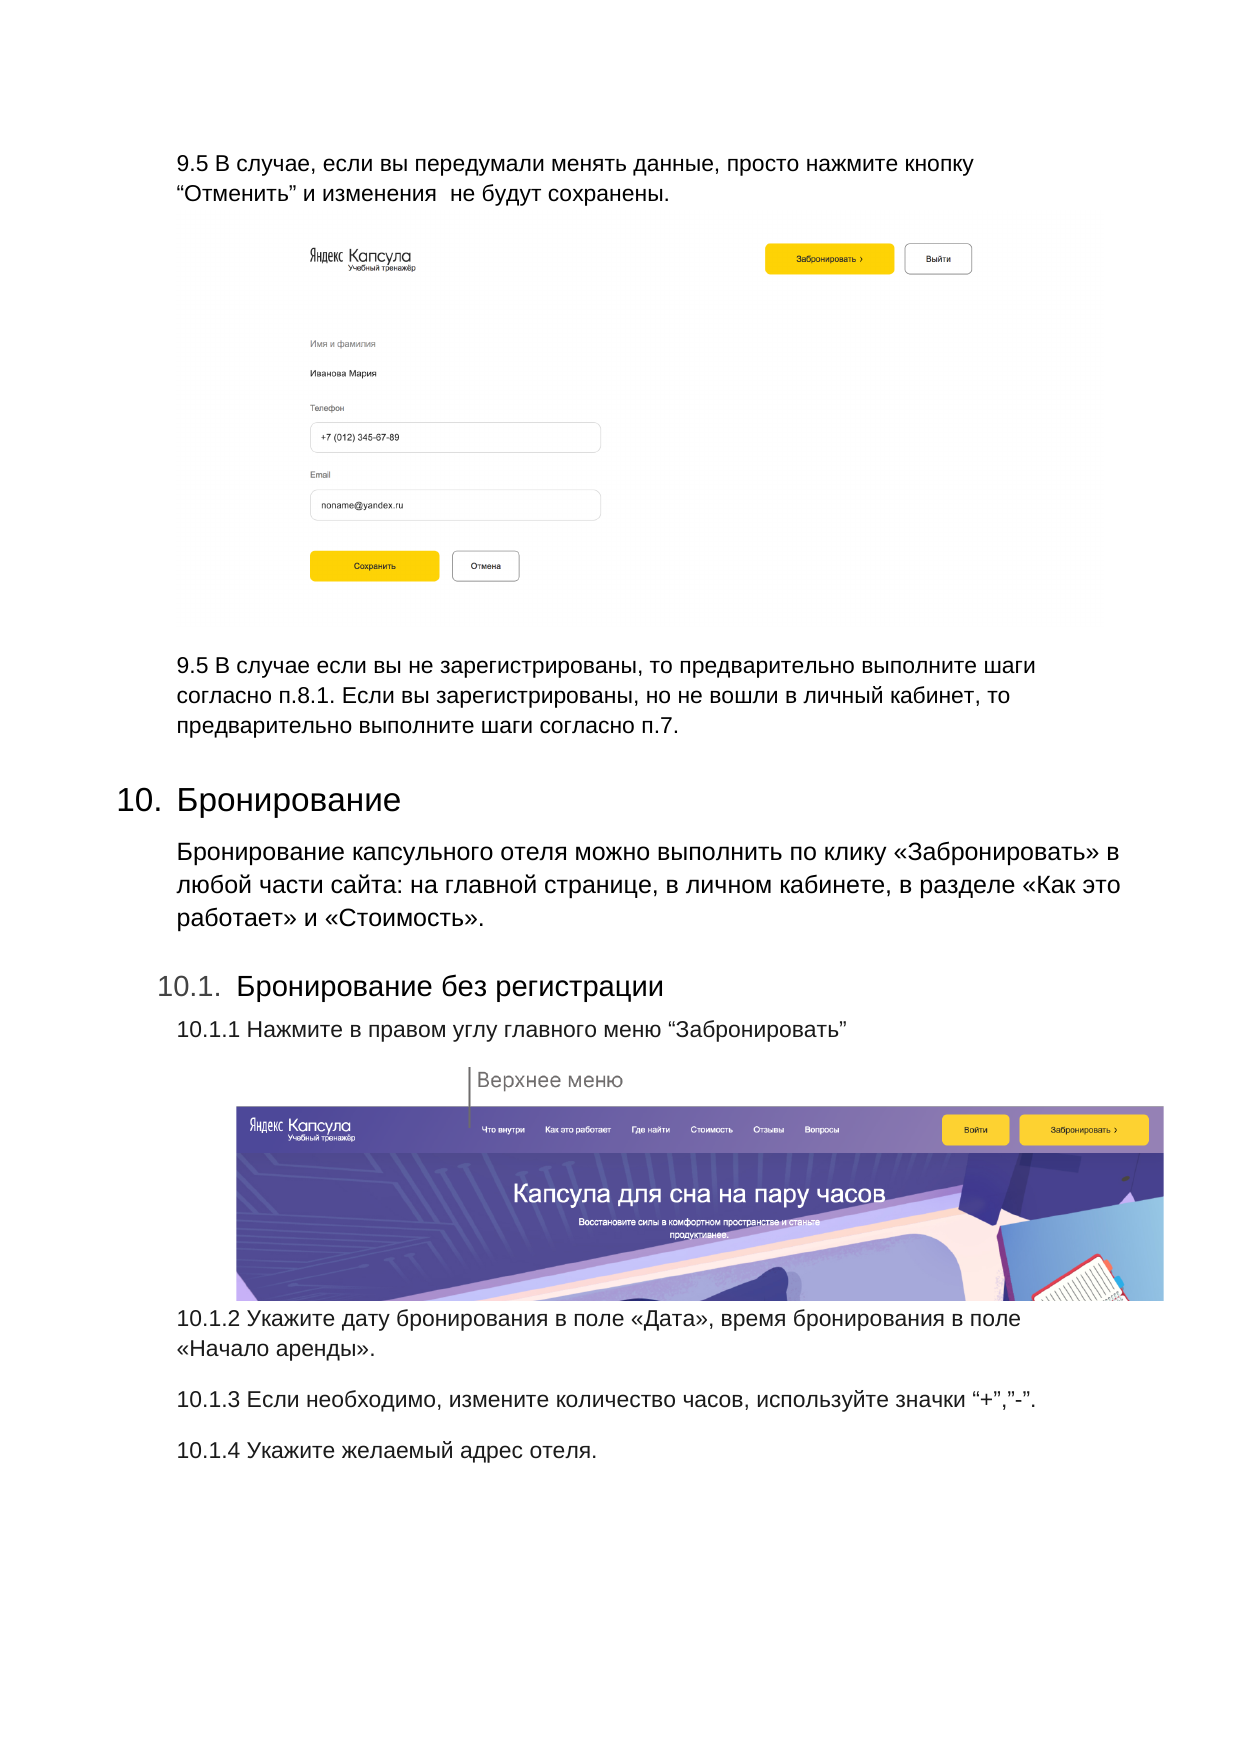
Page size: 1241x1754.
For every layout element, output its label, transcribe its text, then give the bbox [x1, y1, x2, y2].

text 10.1.4 Укажите желаемый адрес отеля. [176, 1437, 1090, 1463]
text 9.5 В случае, если вы передумали менять данные, просто нажмите кнопку “Отменить” и изменения не будут сохранены. [176, 150, 1090, 210]
text 10.1.2 Укажите дату бронирования в поле «Дата», время бронирования в поле «Начало аренды». [176, 1305, 1090, 1361]
picture [236, 1066, 1164, 1301]
text 10.1.1 Нажмите в правом углу главного меню “Забронировать” [176, 1016, 1090, 1042]
text 9.5 В случае если вы не зарегистрированы, то предварительно выполните шаги согласно п.8.1. Если вы зарегистрированы, но не вошли в личный кабинет, то предварительно выполните шаги согласно п.7. [176, 652, 1090, 738]
subtitle Бронирование без регистрации [222, 969, 1153, 1002]
subtitle Бронирование [162, 780, 1153, 818]
picture [176, 210, 1105, 627]
text 10.1.3 Если необходимо, измените количество часов, используйте значки “+”,”-”. [176, 1386, 1090, 1412]
text Бронирование капсульного отеля можно выполнить по клику «Забронировать» в любой части сайта: на главной странице, в личном кабинете, в разделе «Как это работает» и «Стоимость». [176, 837, 1153, 931]
